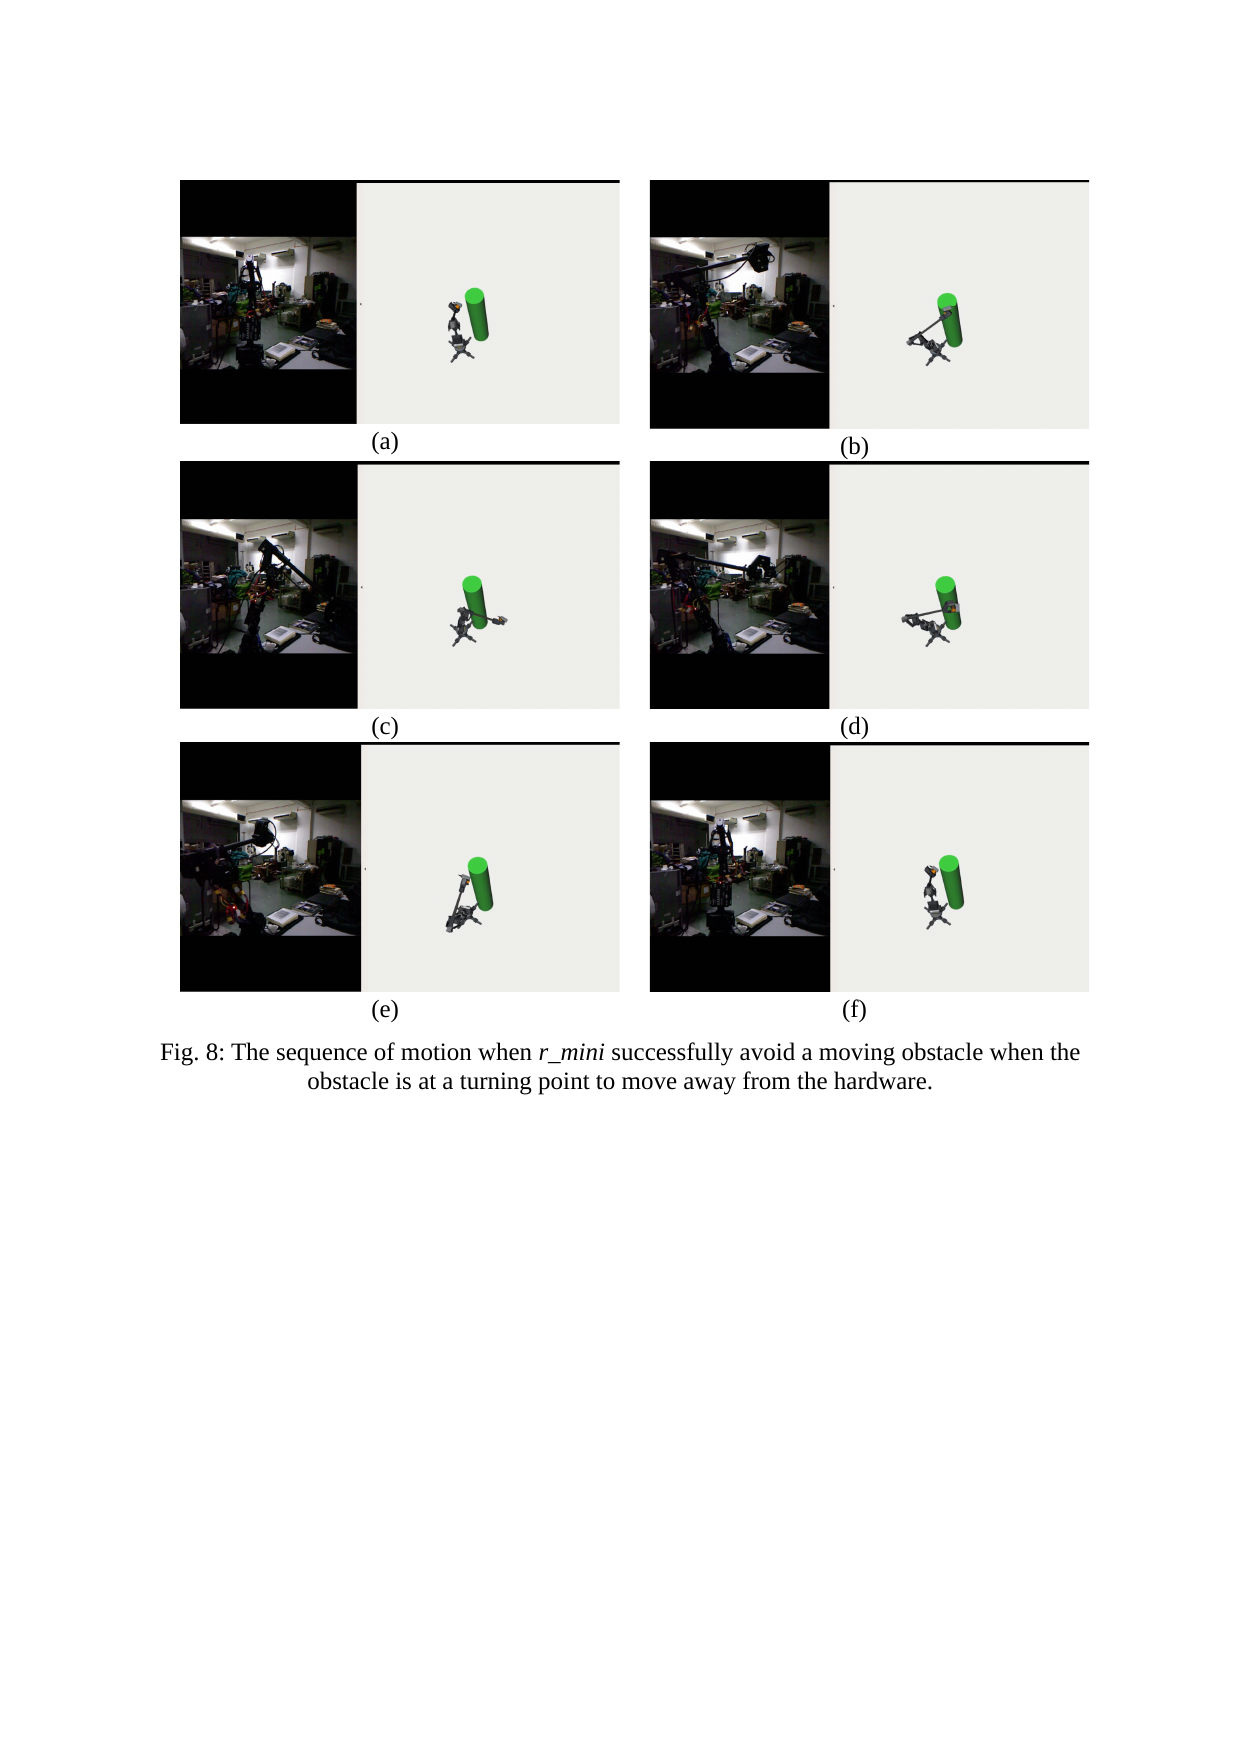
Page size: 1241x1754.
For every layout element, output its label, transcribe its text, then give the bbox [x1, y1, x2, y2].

table_header (b) [620, 180, 1089, 462]
table_cell (d) [620, 462, 1089, 742]
table_cell (e) [150, 742, 619, 1025]
table_cell (f) [620, 742, 1089, 1025]
list Fig. 8: The sequence of motion when r_mini successfully avoid a moving obstacle when the obstacle is at a turning point to move away from the hardware. [150, 1037, 1090, 1095]
table_cell (c) [150, 462, 619, 742]
table_header (a) [150, 180, 619, 462]
